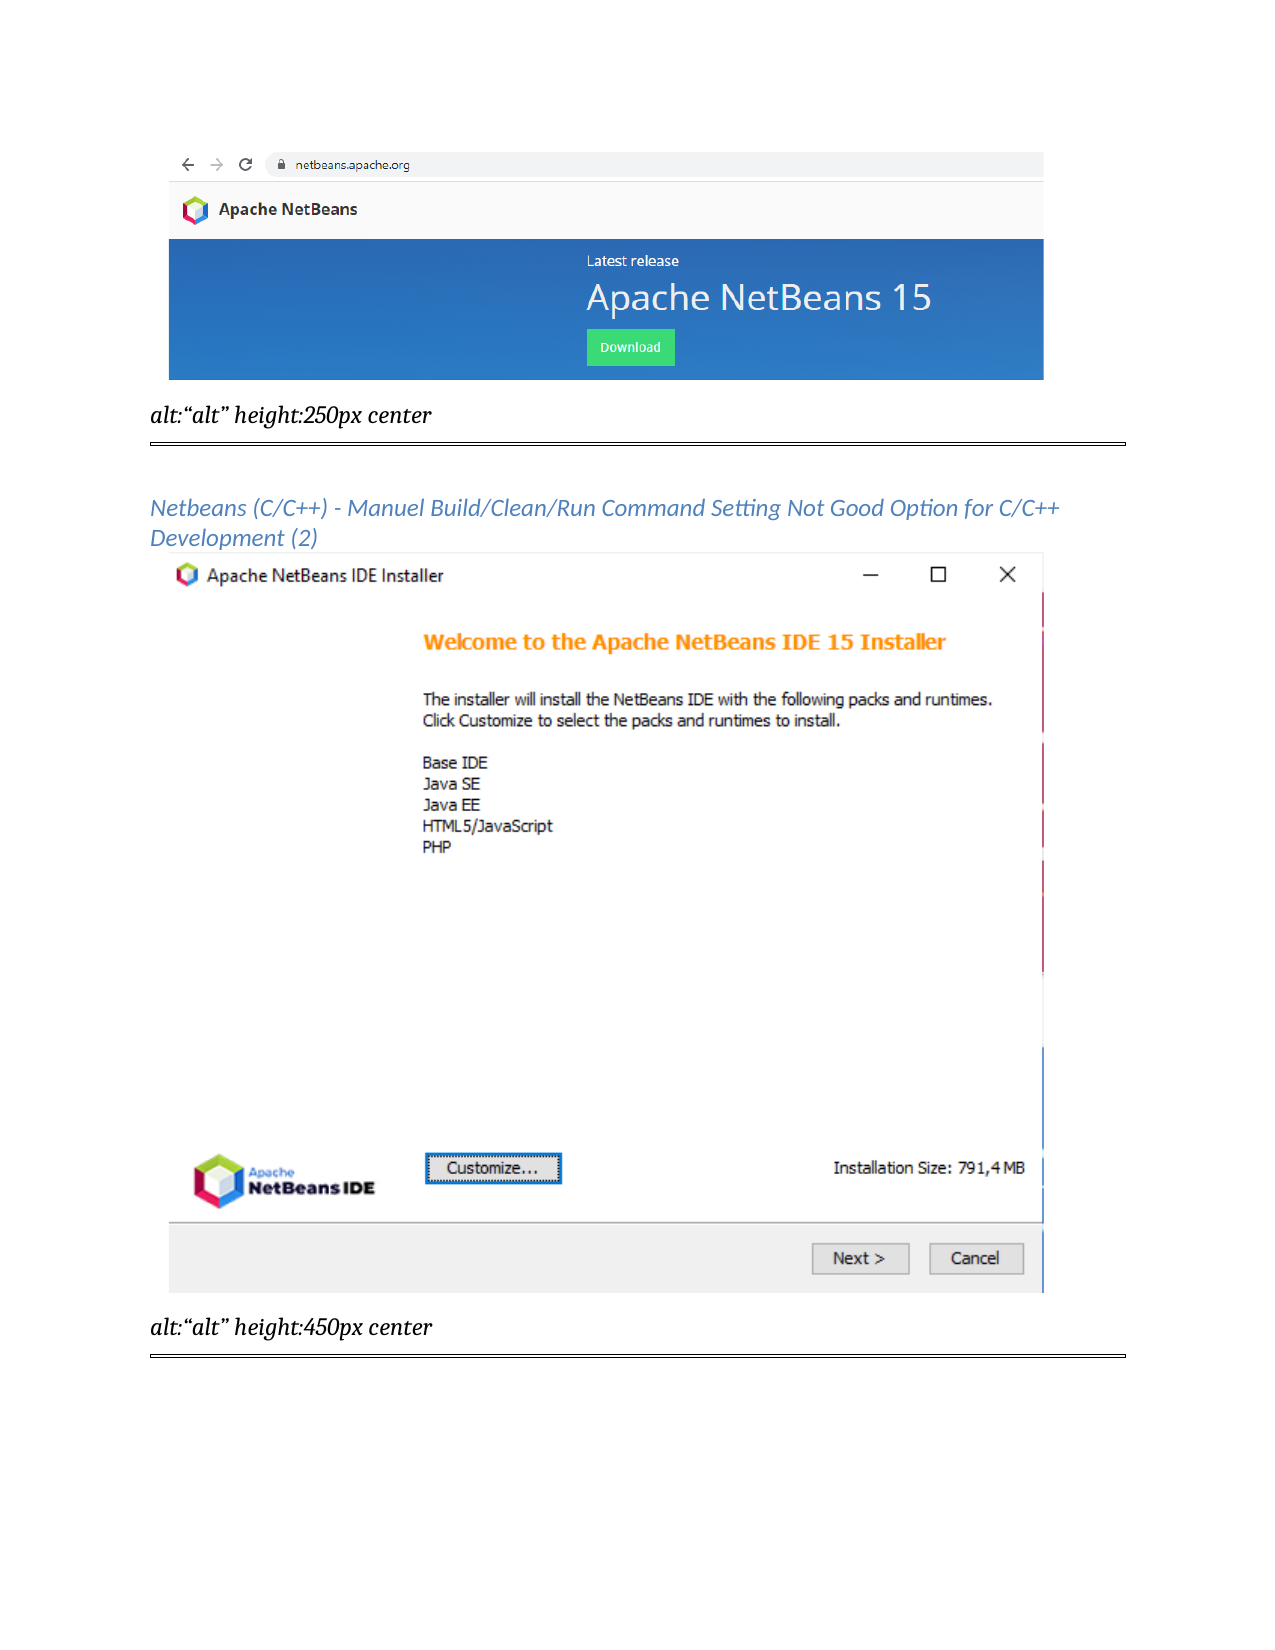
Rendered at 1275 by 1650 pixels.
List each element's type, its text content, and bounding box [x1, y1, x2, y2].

text alt:“alt” height:250px center [150, 401, 1125, 429]
text alt:“alt” height:450px center [150, 1313, 1125, 1342]
picture [168, 150, 1044, 380]
subtitle Netbeans (C/C++) - Manuel Build/Clean/Run Command Setting Not Good Option for C/C++ Development (2) [150, 492, 1125, 553]
picture [168, 552, 1044, 1293]
